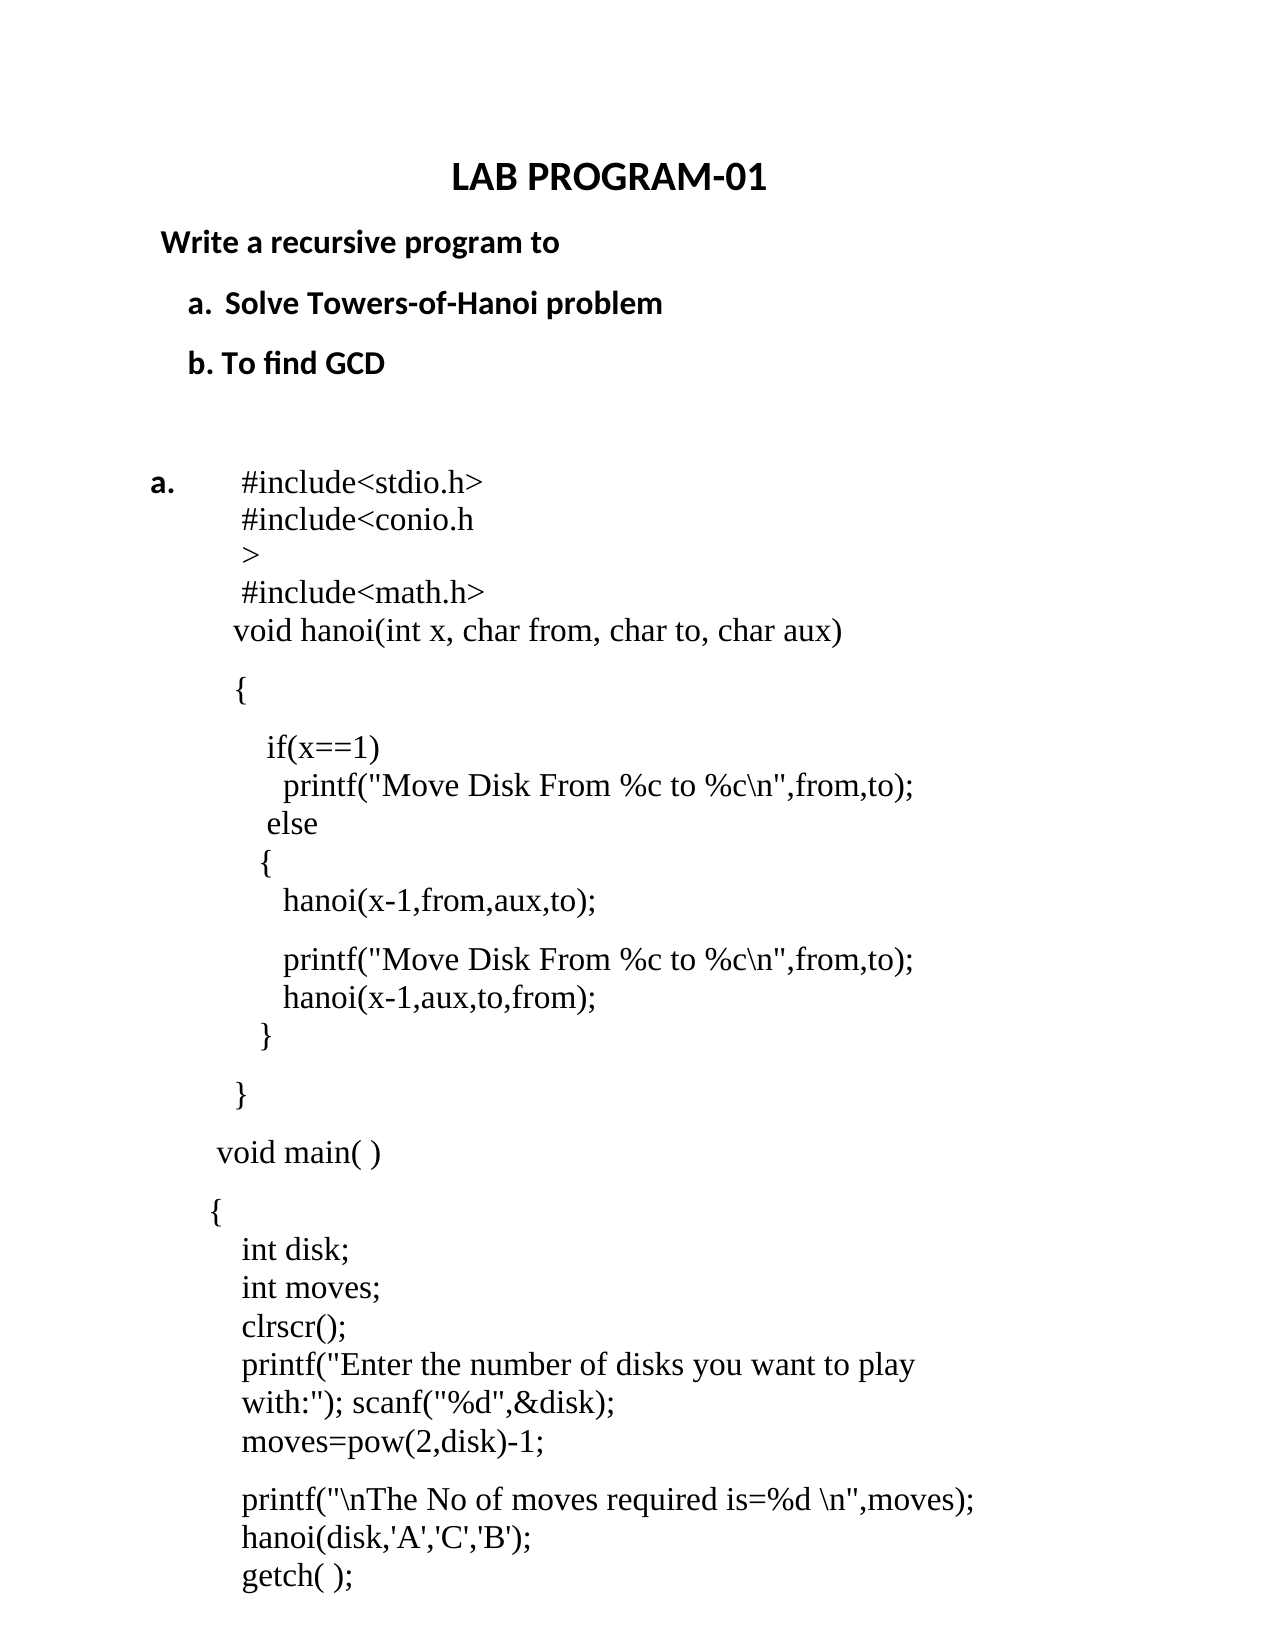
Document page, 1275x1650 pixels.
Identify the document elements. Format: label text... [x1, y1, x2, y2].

subtitle Write a recursive program to [150, 221, 1164, 262]
list #include<stdio.h> #include<conio.h> #include<math.h> [150, 462, 491, 610]
text { [208, 1191, 1164, 1229]
text printf("\nThe No of moves required is=%d \n",moves); hanoi(disk,'A','C','B'); [241, 1479, 975, 1556]
text void main( ) [216, 1132, 1164, 1171]
text int disk; int moves; clrscr(); [241, 1229, 382, 1344]
subtitle To find GCD [187, 342, 1164, 383]
subtitle LAB PROGRAM-01 [451, 150, 1164, 201]
text moves=pow(2,disk)-1; [241, 1421, 1164, 1459]
list Solve Towers-of-Hanoi problem [187, 282, 1164, 323]
text printf("Enter the number of disks you want to play with:"); scanf("%d",&disk); [241, 1344, 1022, 1421]
text printf("Move Disk From %c to %c\n",from,to); hanoi(x-1,aux,to,from); [283, 939, 915, 1016]
text if(x==1) [266, 727, 1164, 765]
text { [233, 669, 1164, 707]
text void hanoi(int x, char from, char to, char aux) [233, 611, 1164, 649]
text } [258, 1016, 1164, 1054]
text hanoi(x-1,from,aux,to); [283, 880, 1164, 919]
text getch( ); [241, 1556, 1164, 1594]
text printf("Move Disk From %c to %c\n",from,to); else [266, 766, 915, 842]
text { [258, 842, 1164, 880]
text } [233, 1074, 1164, 1112]
